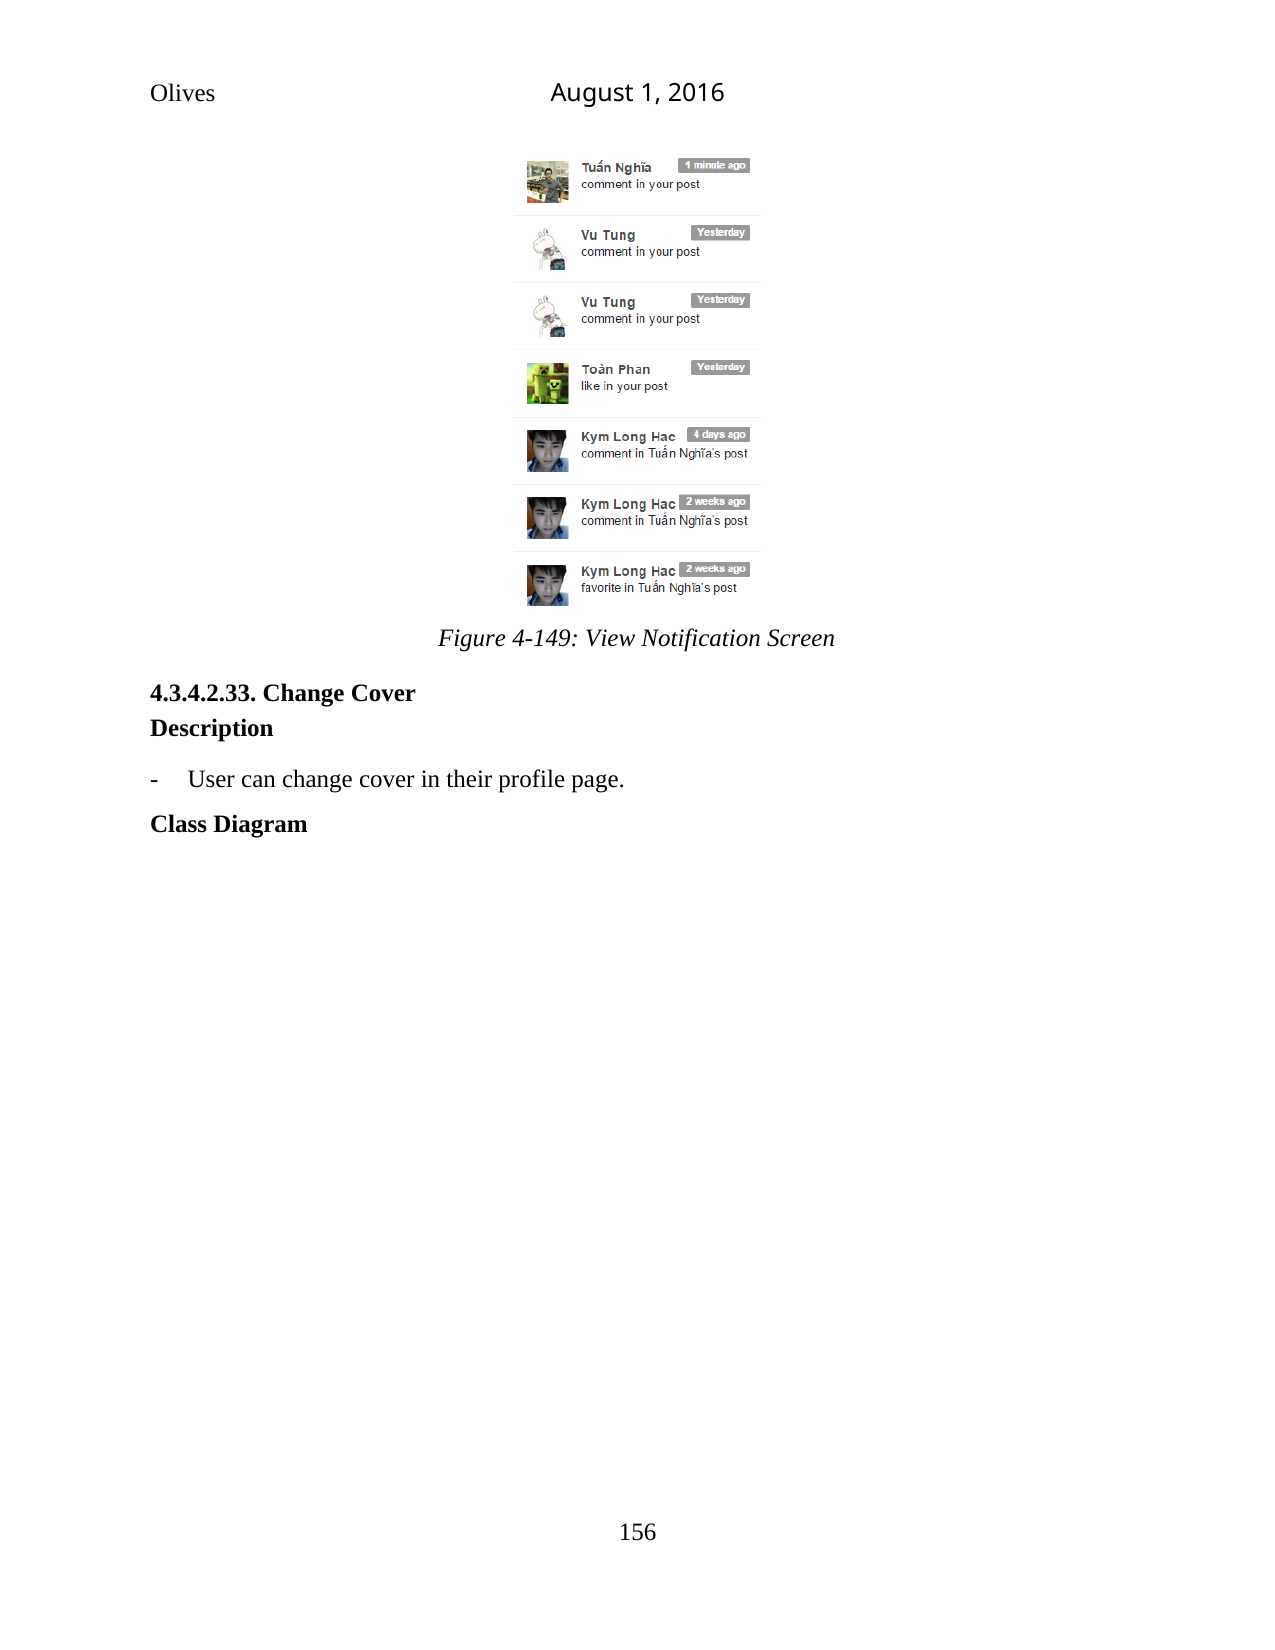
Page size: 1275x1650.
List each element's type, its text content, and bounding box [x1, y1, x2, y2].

subtitle Class Diagram [150, 809, 1125, 838]
subtitle 4.3.4.2.33. Change Cover [150, 678, 1125, 706]
subtitle Description [150, 713, 1125, 742]
picture [514, 150, 761, 611]
list User can change cover in their profile page. [150, 759, 1125, 794]
